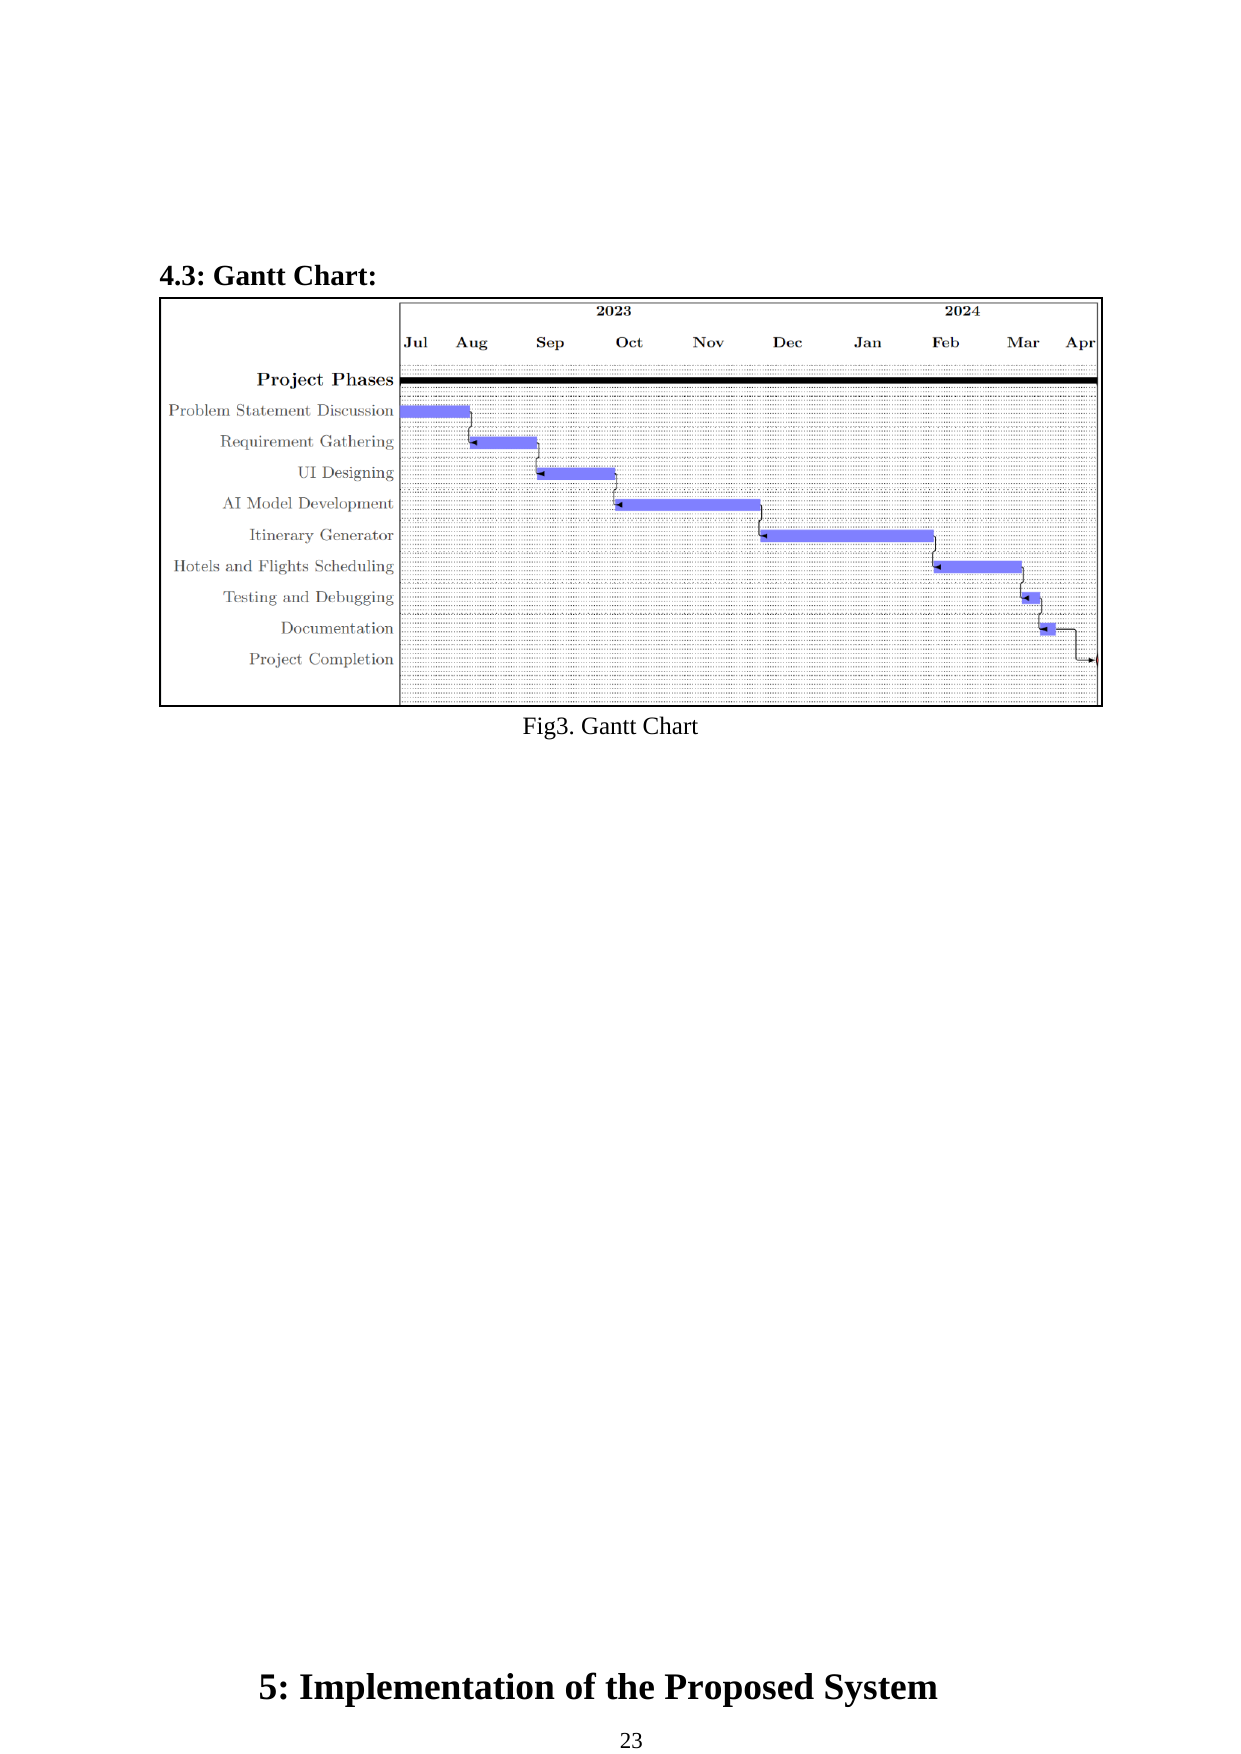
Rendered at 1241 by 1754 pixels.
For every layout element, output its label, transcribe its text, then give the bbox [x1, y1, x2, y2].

picture [161, 299, 1101, 705]
text 4.3: Gantt Chart: [159, 258, 1103, 292]
text Fig3. Gantt Chart [159, 711, 1103, 740]
text 5: Implementation of the Proposed System [233, 1664, 1103, 1707]
